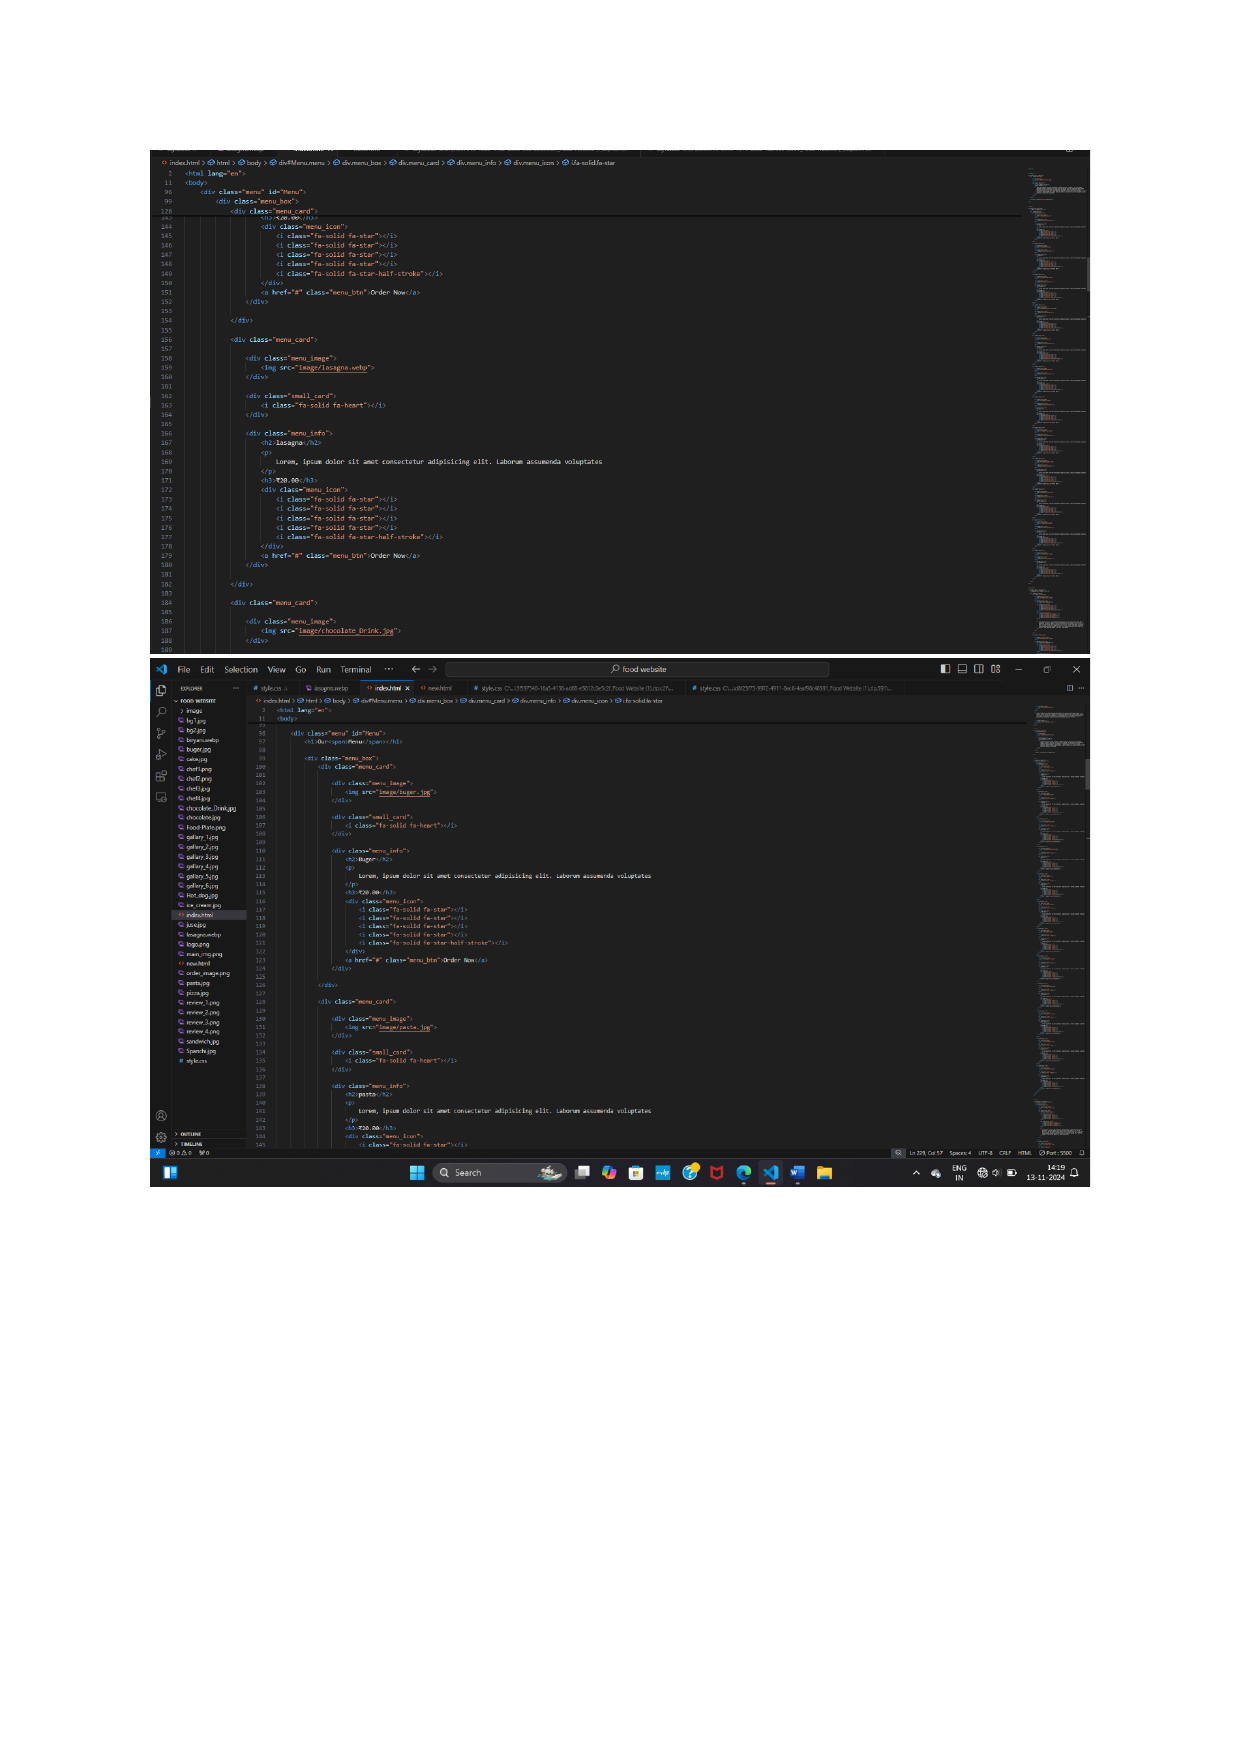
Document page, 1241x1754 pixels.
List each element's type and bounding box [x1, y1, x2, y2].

picture [150, 658, 1091, 1187]
picture [150, 150, 1091, 654]
